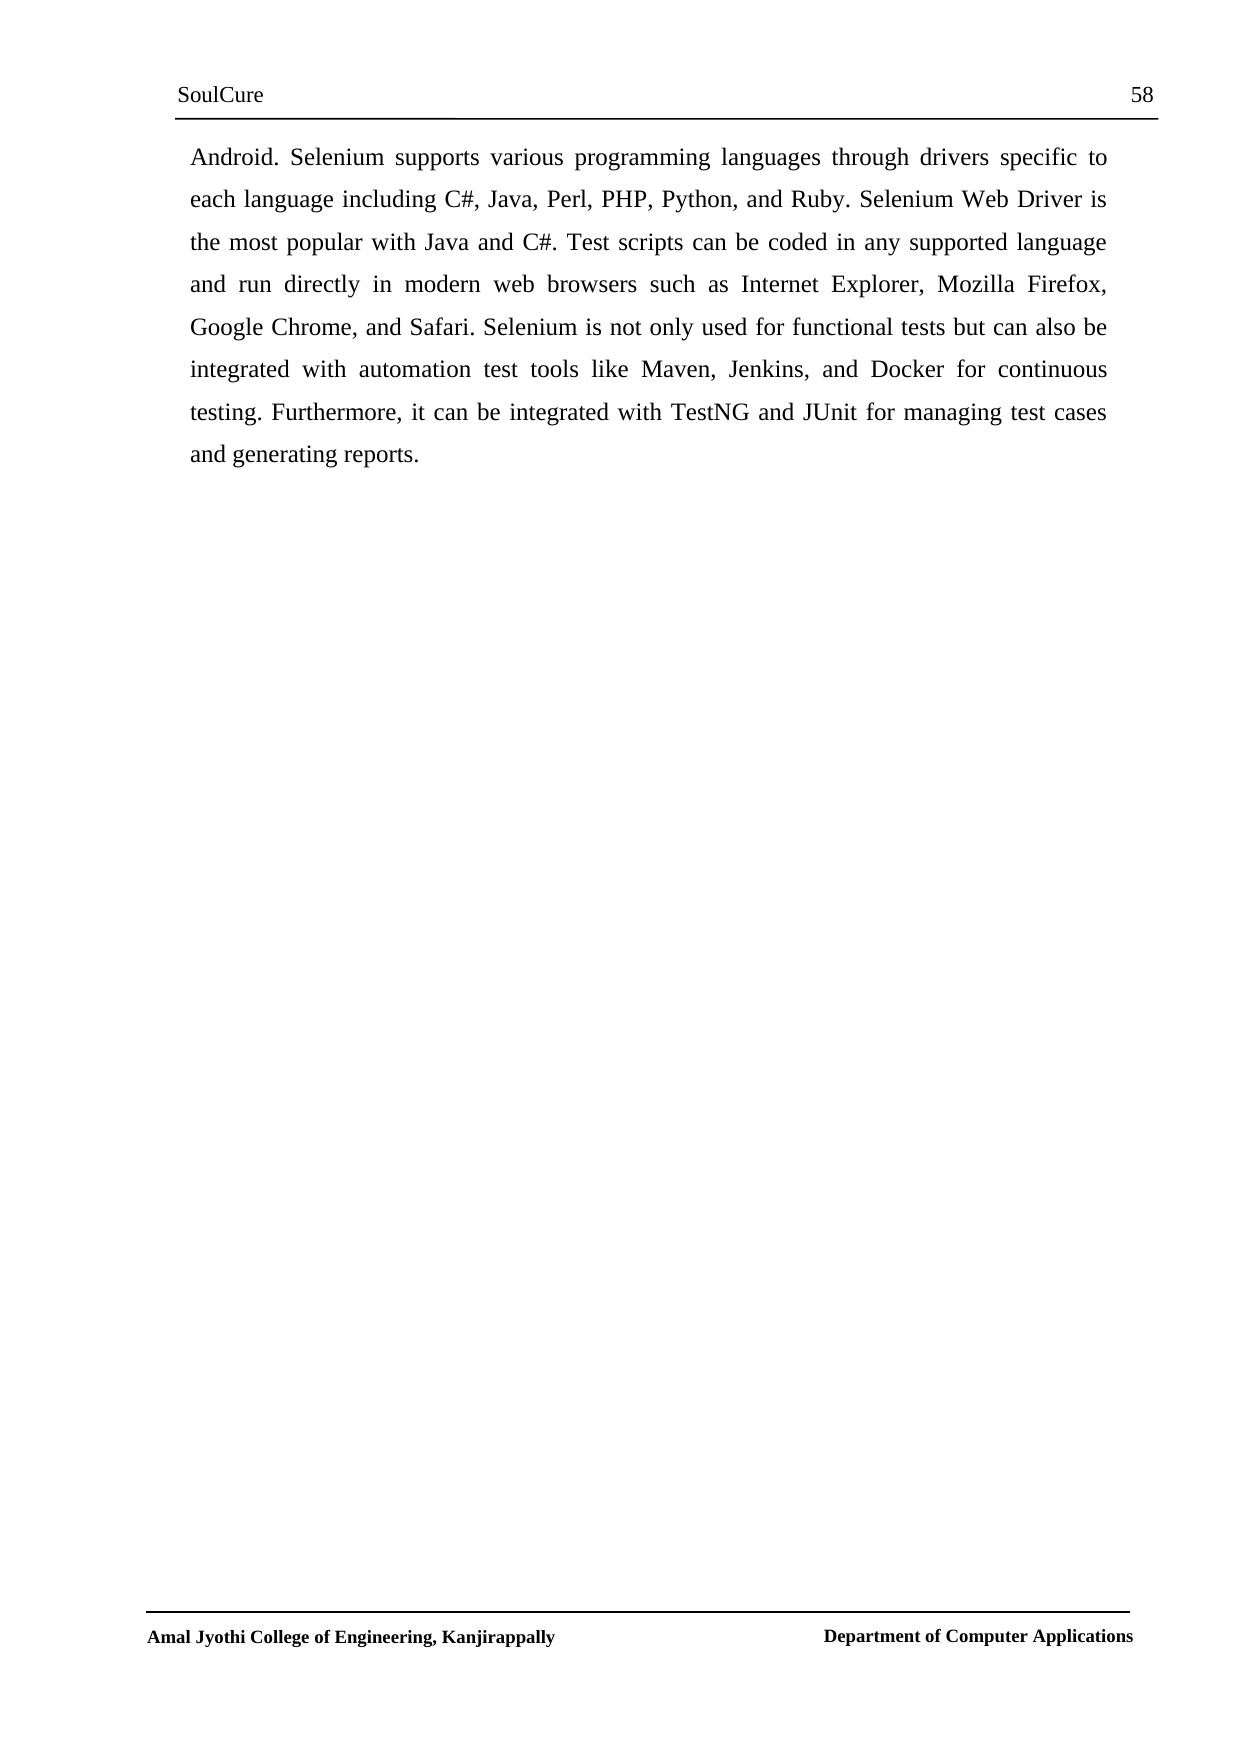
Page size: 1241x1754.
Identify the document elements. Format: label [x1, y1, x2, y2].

text [155, 142, 1108, 468]
